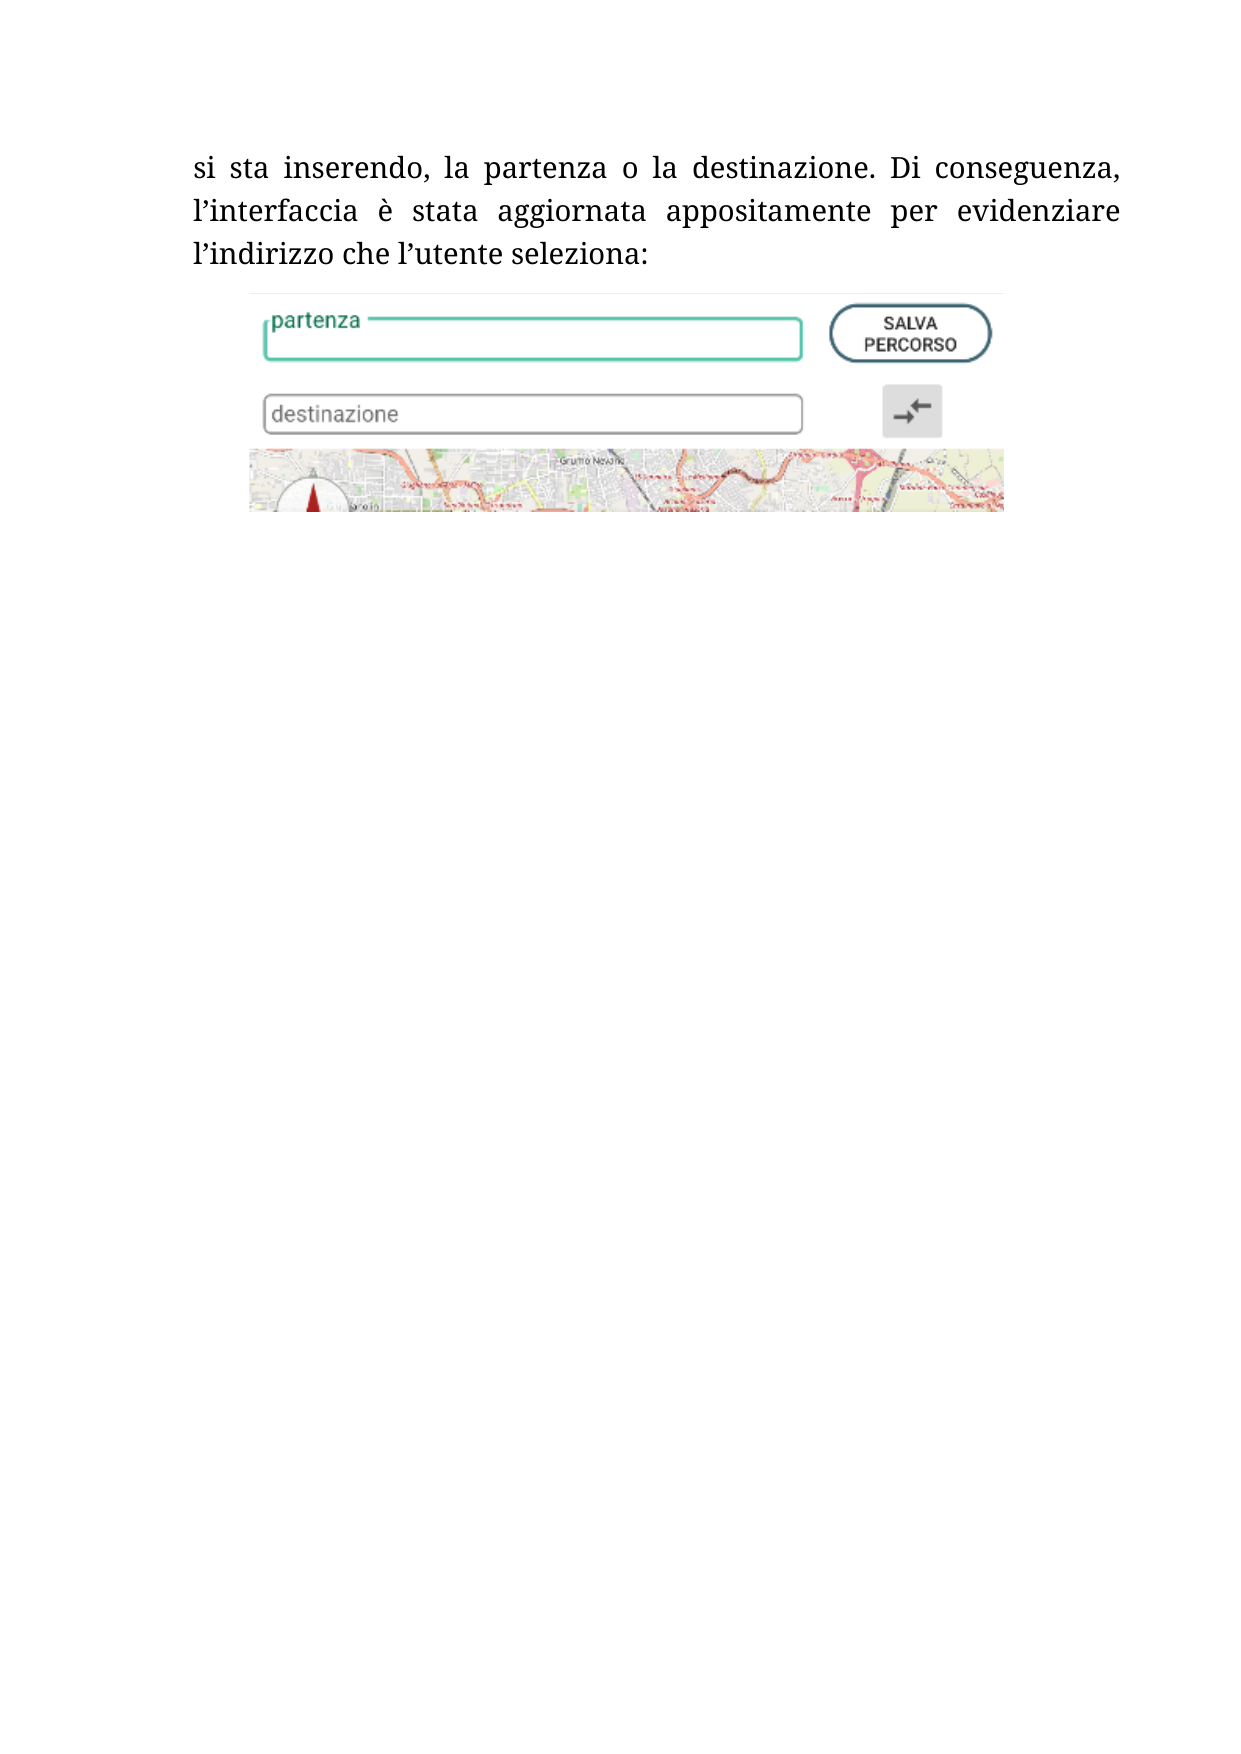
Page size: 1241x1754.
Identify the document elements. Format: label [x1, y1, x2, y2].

list [156, 148, 1122, 273]
picture [249, 293, 1004, 512]
